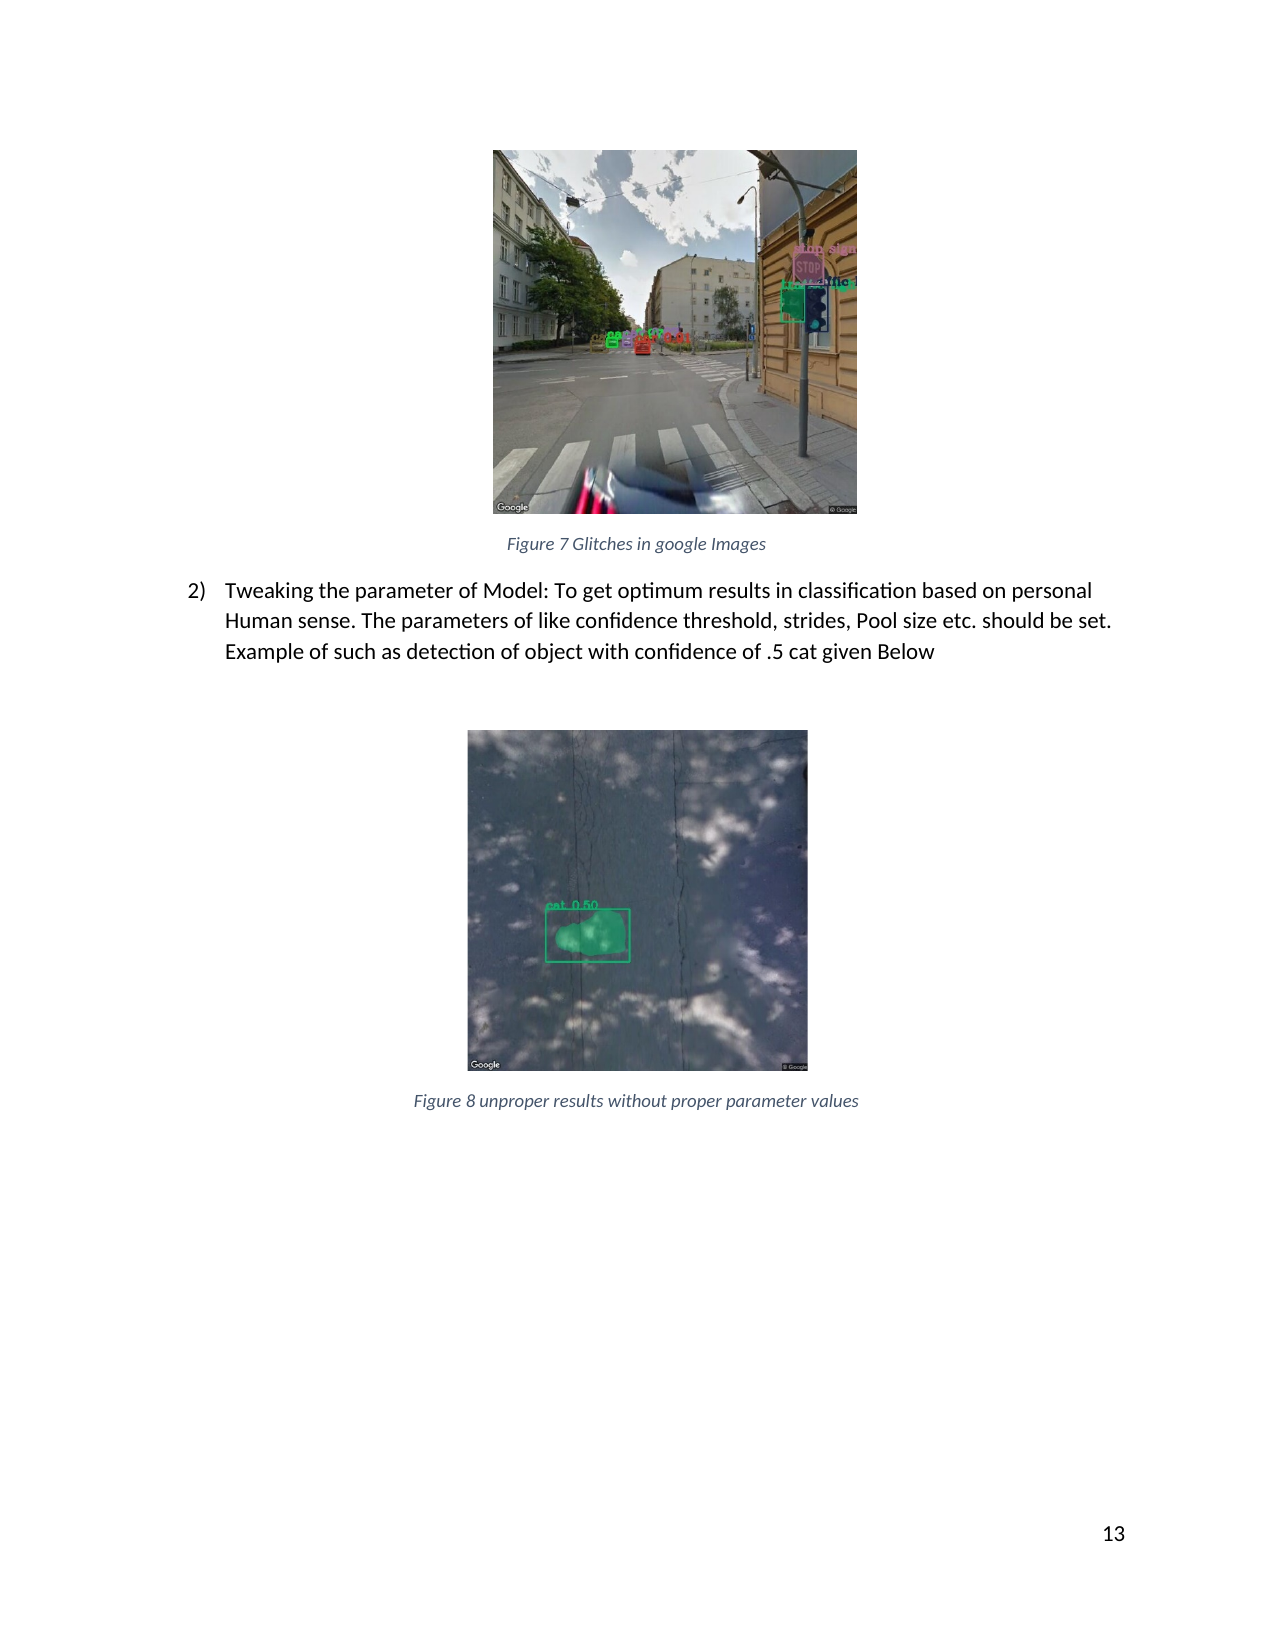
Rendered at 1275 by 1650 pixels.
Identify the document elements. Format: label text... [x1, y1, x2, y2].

picture [493, 150, 857, 514]
picture [467, 730, 808, 1071]
text Figure 8 unproper results without proper parameter values [150, 1089, 1125, 1112]
text Figure 7 Glitches in google Images [150, 533, 1125, 556]
list Tweaking the parameter of Model: To get optimum results in classification based on personal Human sense. The parameters of like confidence threshold, strides, Pool size etc. should be set. Example of such as detection of object with confidence of .5 cat given Below [187, 576, 1125, 665]
